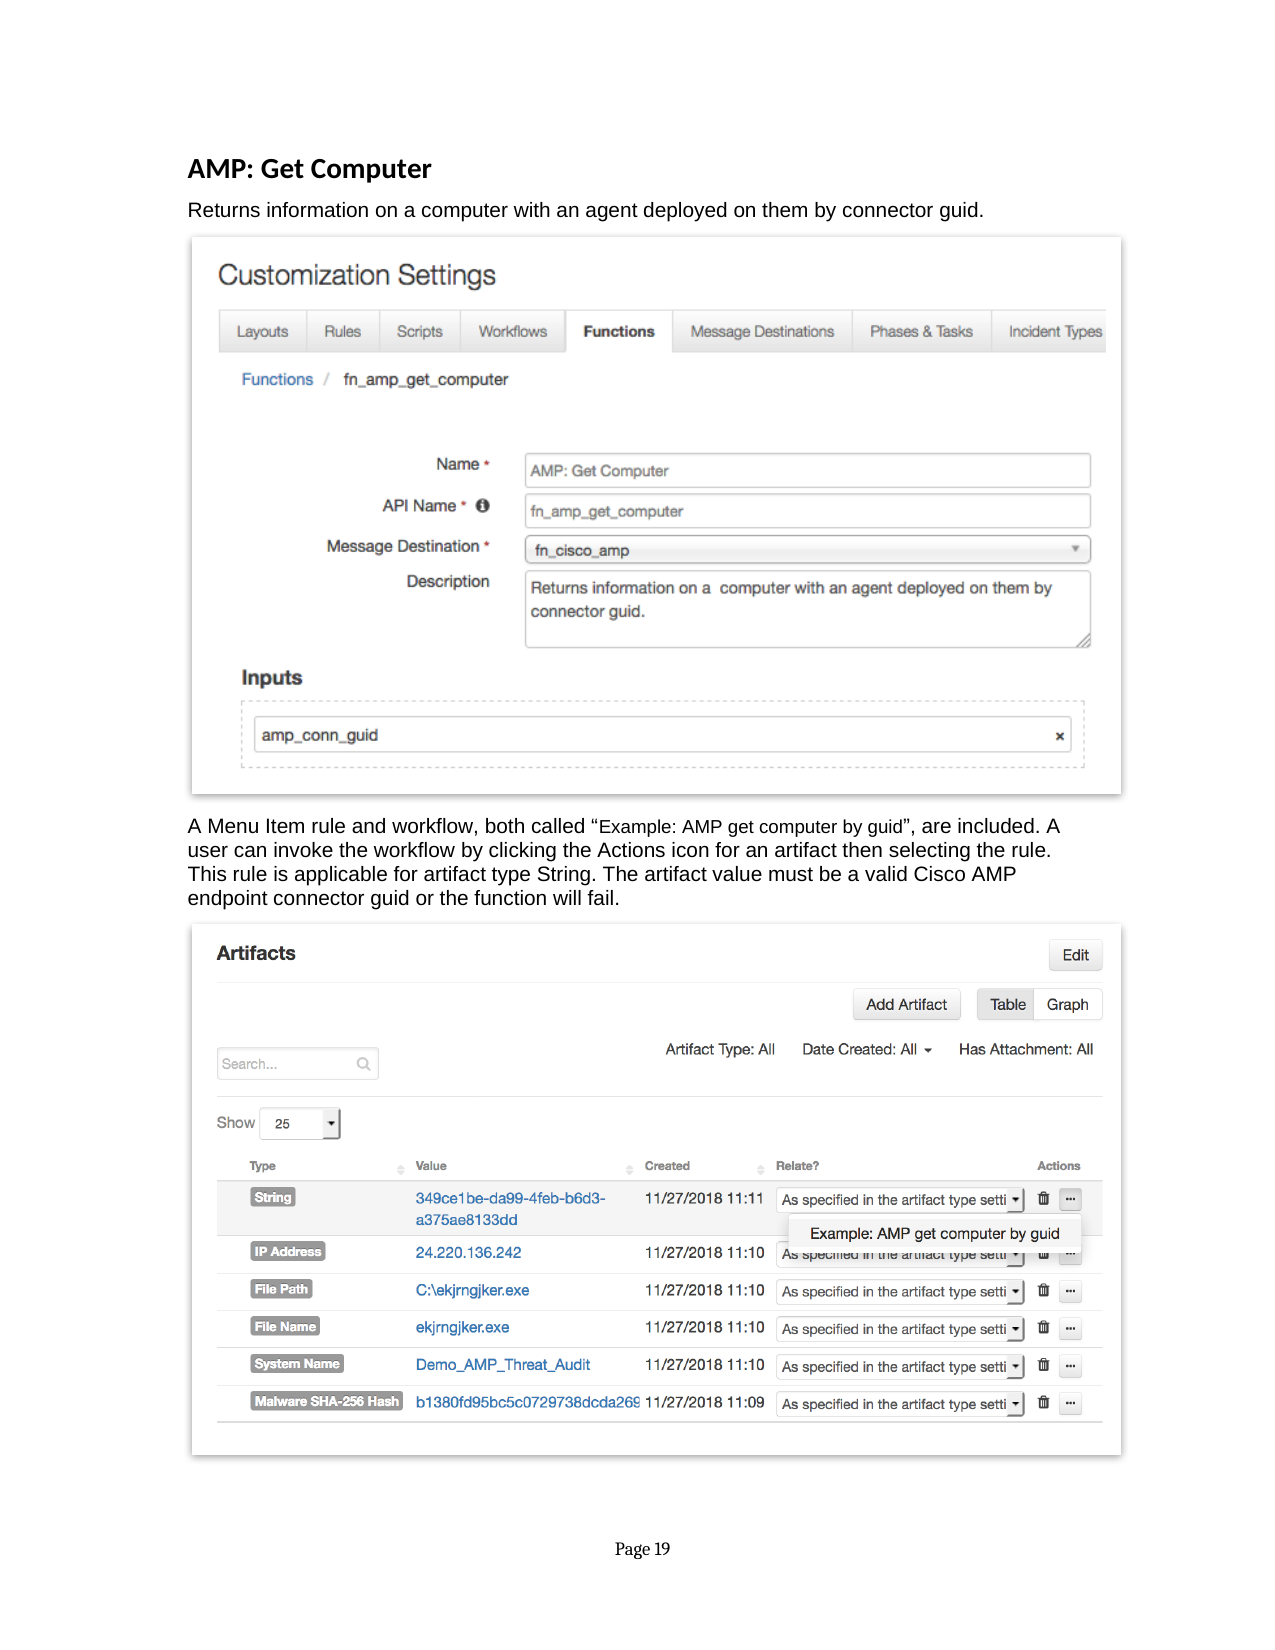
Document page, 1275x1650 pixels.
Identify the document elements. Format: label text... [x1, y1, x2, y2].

text Returns information on a computer with an agent deployed on them by connector guid. [187, 198, 1087, 222]
text AMP: Get Computer [187, 150, 1087, 186]
picture [206, 939, 1106, 1440]
picture [206, 251, 1106, 779]
text A Menu Item rule and workflow, both called “Example: AMP get computer by guid”, are included. A user can invoke the workflow by clicking the Actions icon for an artifact then selecting the rule. This rule is applicable for artifact type String. The artifact value must be a valid Cisco AMP endpoint connector guid or the function will fail. [187, 814, 1087, 910]
